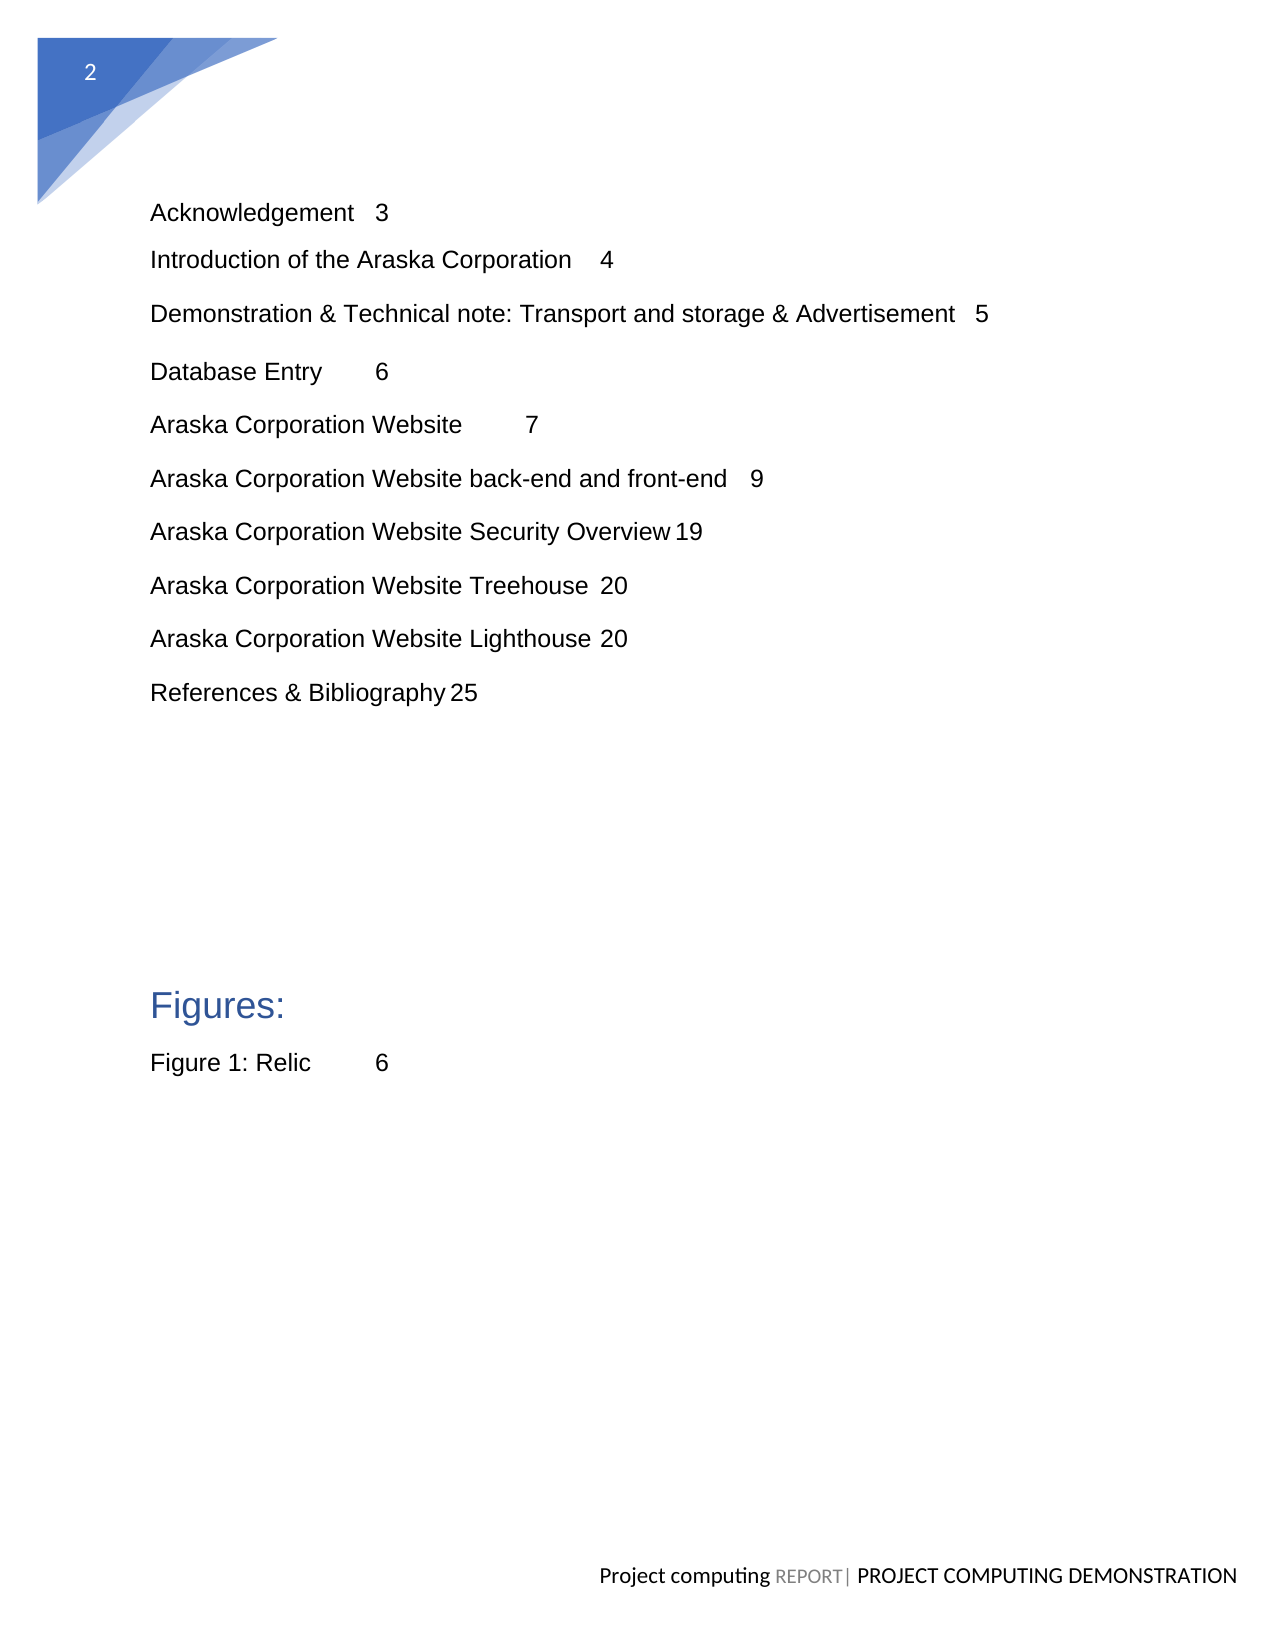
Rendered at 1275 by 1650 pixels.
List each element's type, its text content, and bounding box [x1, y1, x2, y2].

subtitle Figures: [150, 983, 1125, 1026]
text Figure 1: Relic 6 [150, 1047, 1125, 1076]
picture [37, 37, 279, 206]
